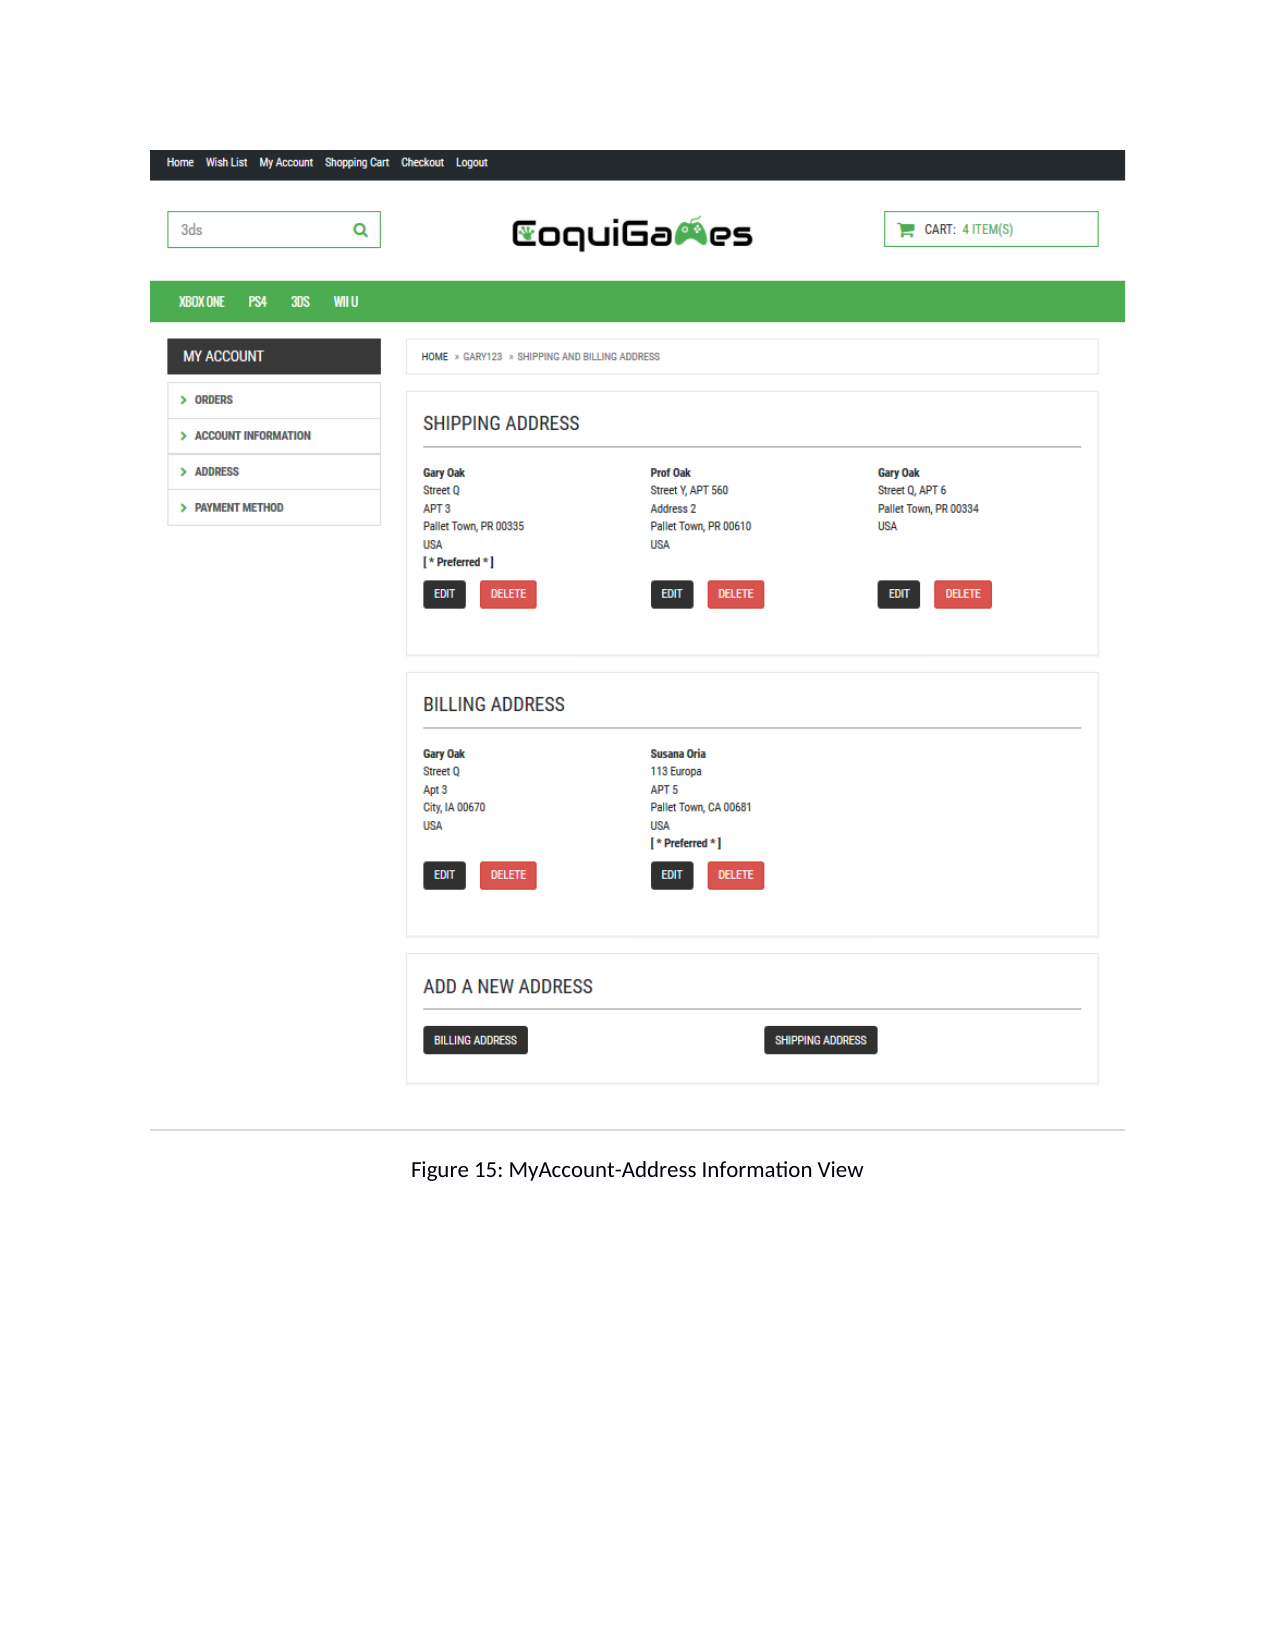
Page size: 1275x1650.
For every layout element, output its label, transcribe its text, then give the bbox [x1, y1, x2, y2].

text Figure 15: MyAccount-Address Information View [150, 1155, 1125, 1183]
picture [150, 150, 1125, 1136]
